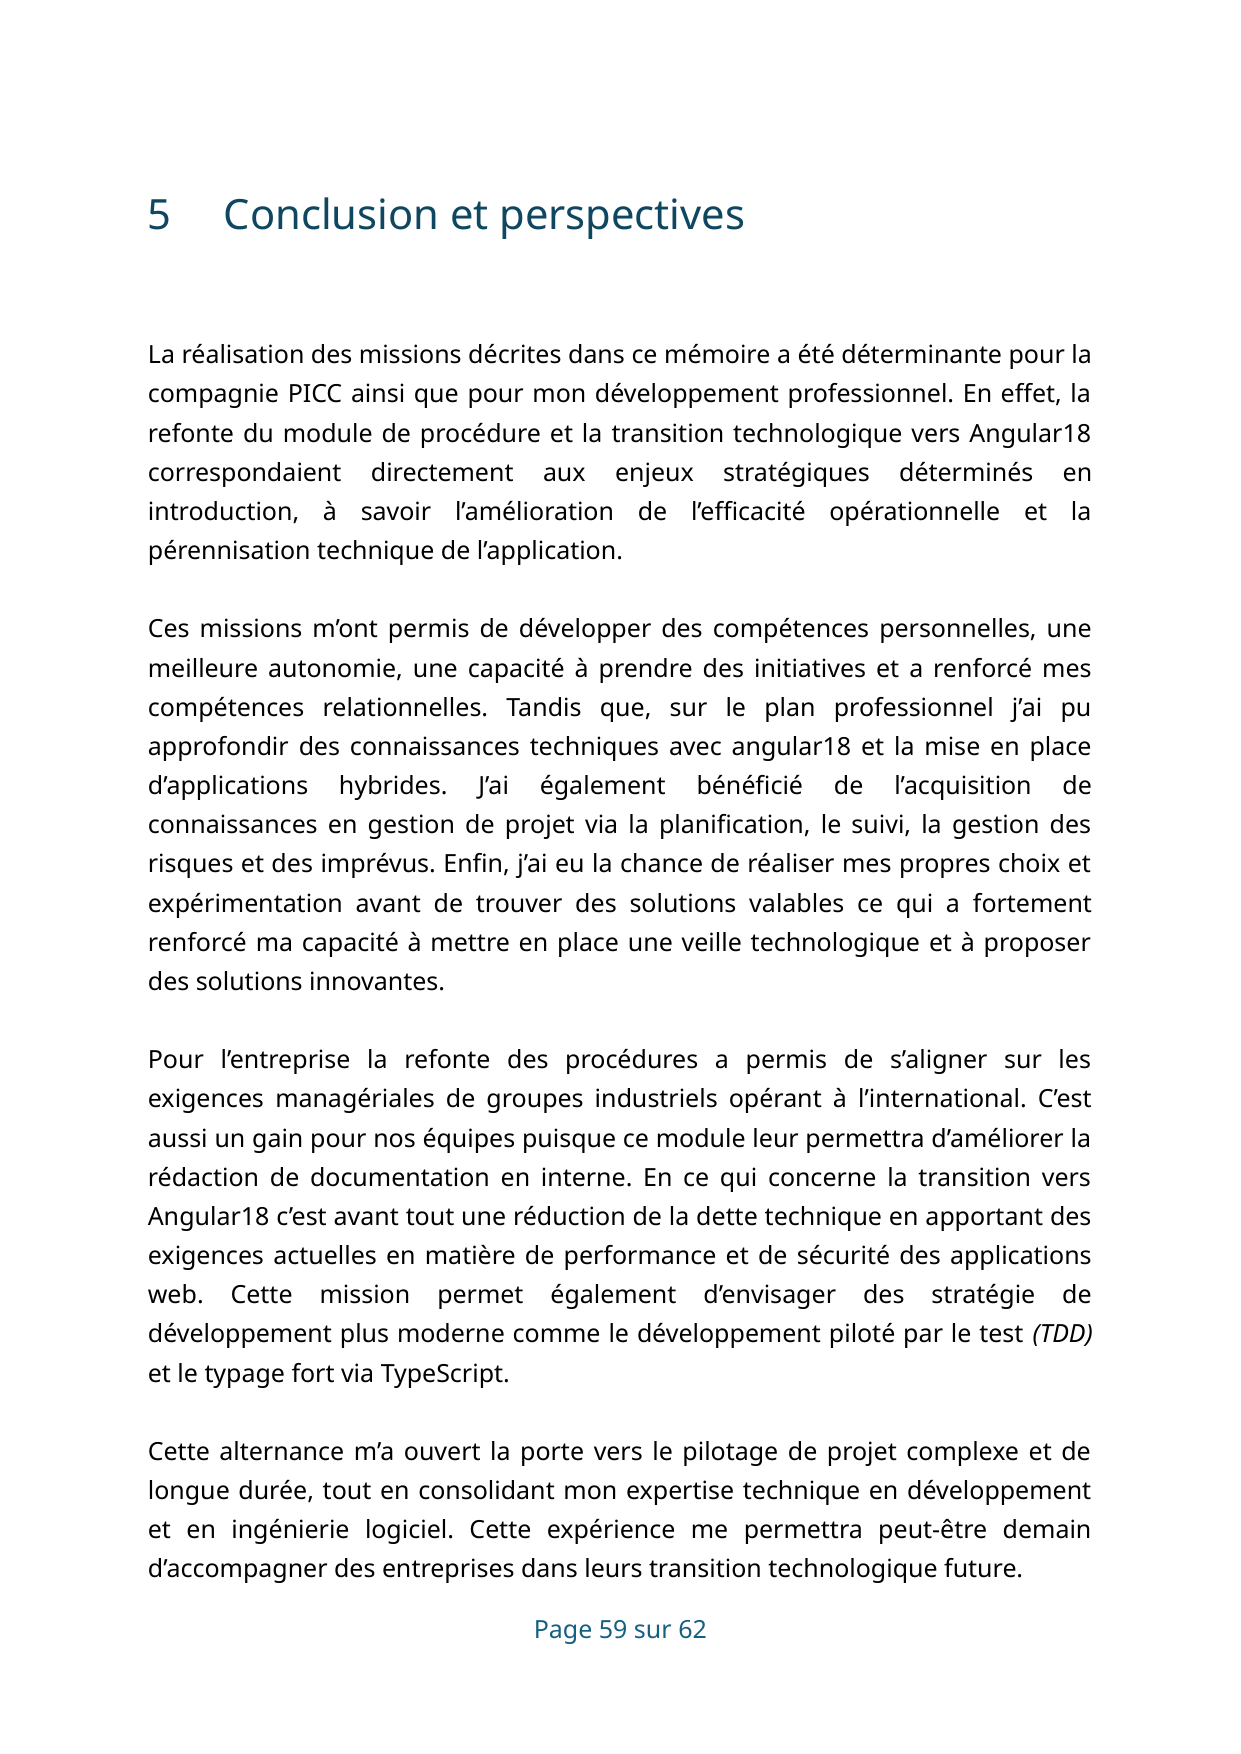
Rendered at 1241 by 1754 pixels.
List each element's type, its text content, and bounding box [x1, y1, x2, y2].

text La réalisation des missions décrites dans ce mémoire a été déterminante pour la compagnie PICC ainsi que pour mon développement professionnel. En effet, la refonte du module de procédure et la transition technologique vers Angular18 correspondaient directement aux enjeux stratégiques déterminés en introduction, à savoir l’amélioration de l’efficacité opérationnelle et la pérennisation technique de l’application. [148, 337, 1093, 567]
text Ces missions m’ont permis de développer des compétences personnelles, une meilleure autonomie, une capacité à prendre des initiatives et a renforcé mes compétences relationnelles. Tandis que, sur le plan professionnel j’ai pu approfondir des connaissances techniques avec angular18 et la mise en place d’applications hybrides. J’ai également bénéficié de l’acquisition de connaissances en gestion de projet via la planification, le suivi, la gestion des risques et des imprévus. Enfin, j’ai eu la chance de réaliser mes propres choix et expérimentation avant de trouver des solutions valables ce qui a fortement renforcé ma capacité à mettre en place une veille technologique et à proposer des solutions innovantes. [148, 611, 1093, 998]
text Cette alternance m’a ouvert la porte vers le pilotage de projet complexe et de longue durée, tout en consolidant mon expertise technique en développement et en ingénierie logiciel. Cette expérience me permettra peut-être demain d’accompagner des entreprises dans leurs transition technologique future. [148, 1434, 1093, 1585]
subtitle Conclusion et perspectives [148, 185, 1093, 242]
text Pour l’entreprise la refonte des procédures a permis de s’aligner sur les exigences managériales de groupes industriels opérant à l’international. C’est aussi un gain pour nos équipes puisque ce module leur permettra d’améliorer la rédaction de documentation en interne. En ce qui concerne la transition vers Angular18 c’est avant tout une réduction de la dette technique en apportant des exigences actuelles en matière de performance et de sécurité des applications web. Cette mission permet également d’envisager des stratégie de développement plus moderne comme le développement piloté par le test (TDD) et le typage fort via TypeScript. [148, 1042, 1093, 1389]
